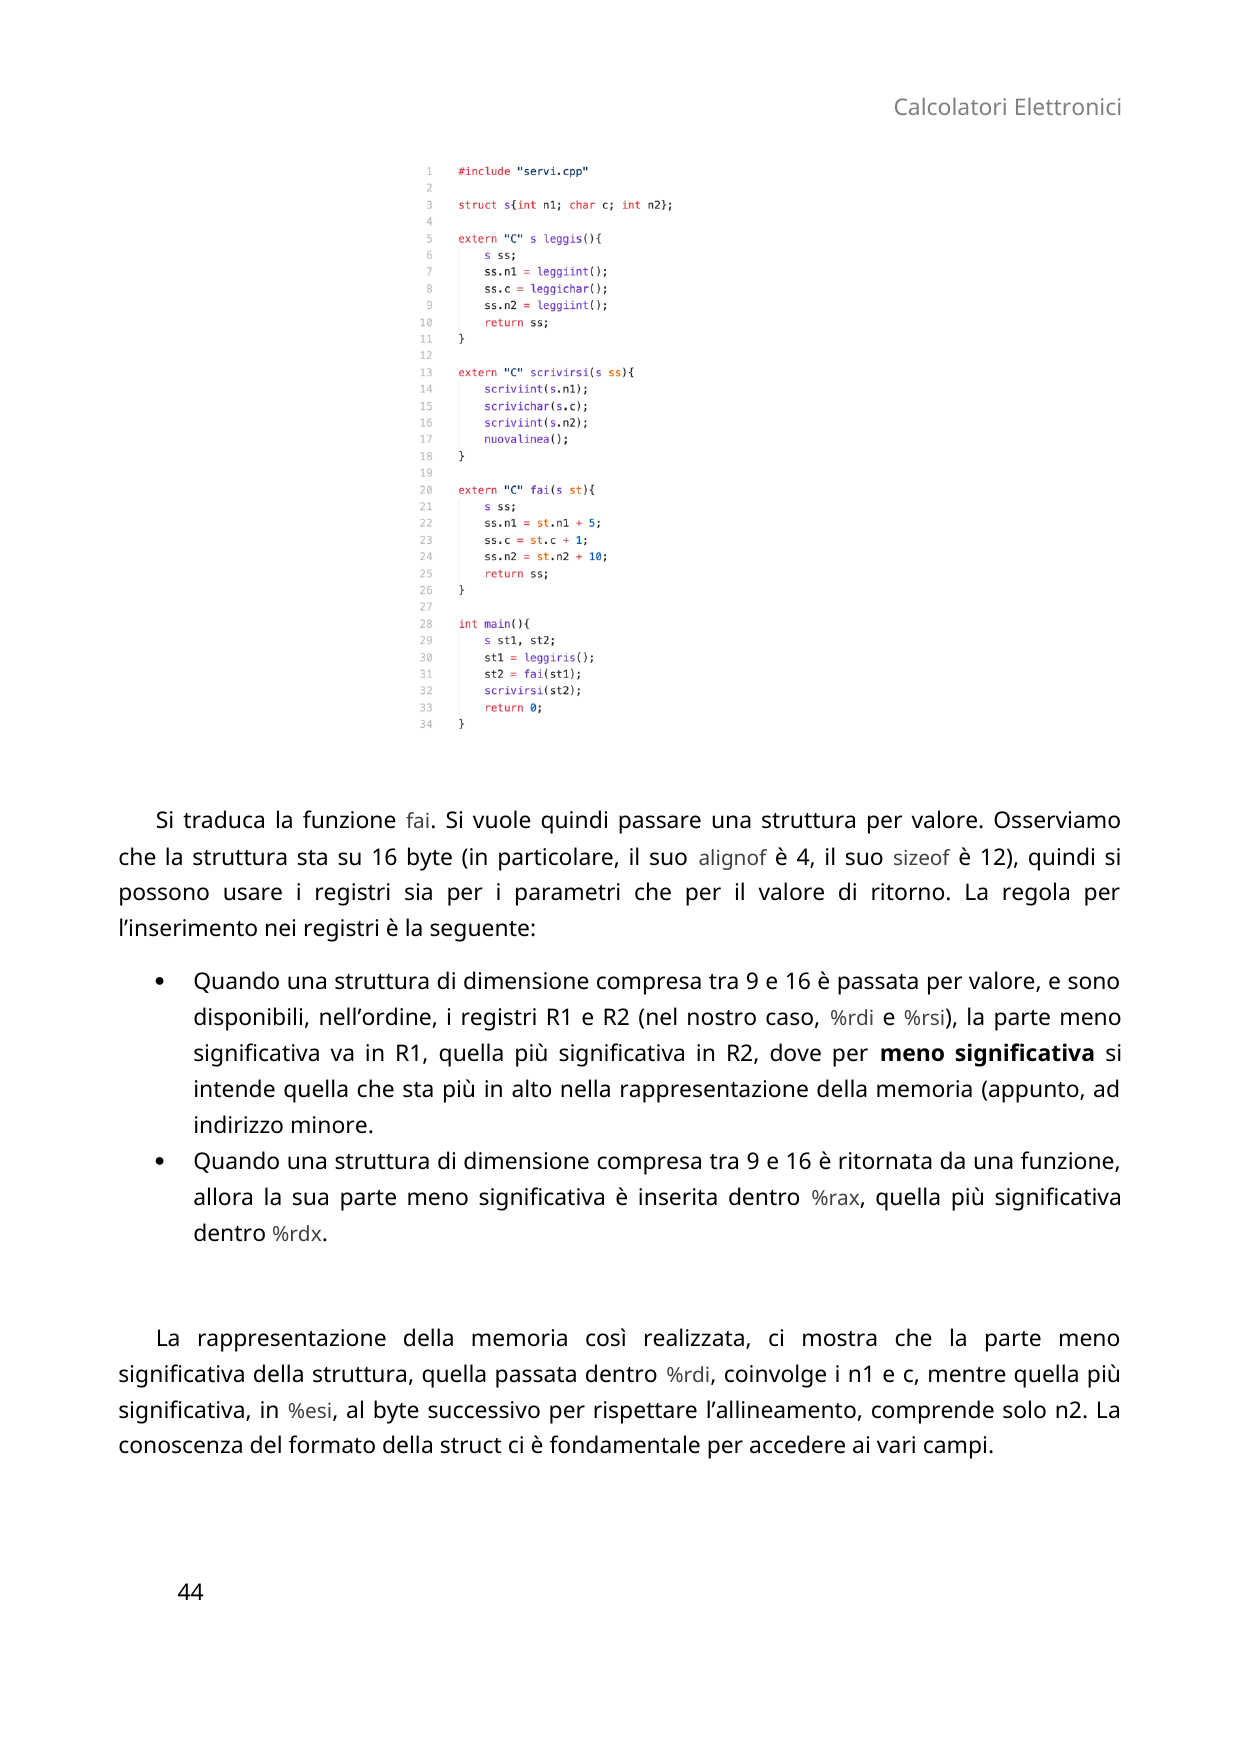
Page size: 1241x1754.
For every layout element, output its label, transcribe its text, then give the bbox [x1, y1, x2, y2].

text Si traduca la funzione fai. Si vuole quindi passare una struttura per valore. Osserviamo che la struttura sta su 16 byte (in particolare, il suo alignof è 4, il suo sizeof è 12), quindi si possono usare i registri sia per i parametri che per il valore di ritorno. La regola per l’inserimento nei registri è la seguente: [118, 804, 1122, 943]
list Quando una struttura di dimensione compresa tra 9 e 16 è ritornata da una funzione, allora la sua parte meno significativa è inserita dentro %rax, quella più significativa dentro %rdx. [156, 1144, 1122, 1248]
text La rappresentazione della memoria così realizzata, ci mostra che la parte meno significativa della struttura, quella passata dentro %rdi, coinvolge i n1 e c, mentre quella più significativa, in %esi, al byte successivo per rispettare l’allineamento, comprende solo n2. La conoscenza del formato della struct ci è fondamentale per accedere ai vari campi. [118, 1322, 1122, 1461]
picture [410, 164, 889, 731]
list Quando una struttura di dimensione compresa tra 9 e 16 è passata per valore, e sono disponibili, nell’ordine, i registri R1 e R2 (nel nostro caso, %rdi e %rsi), la parte meno significativa va in R1, quella più significativa in R2, dove per meno significativa si intende quella che sta più in alto nella rappresentazione della memoria (appunto, ad indirizzo minore. [156, 965, 1122, 1140]
